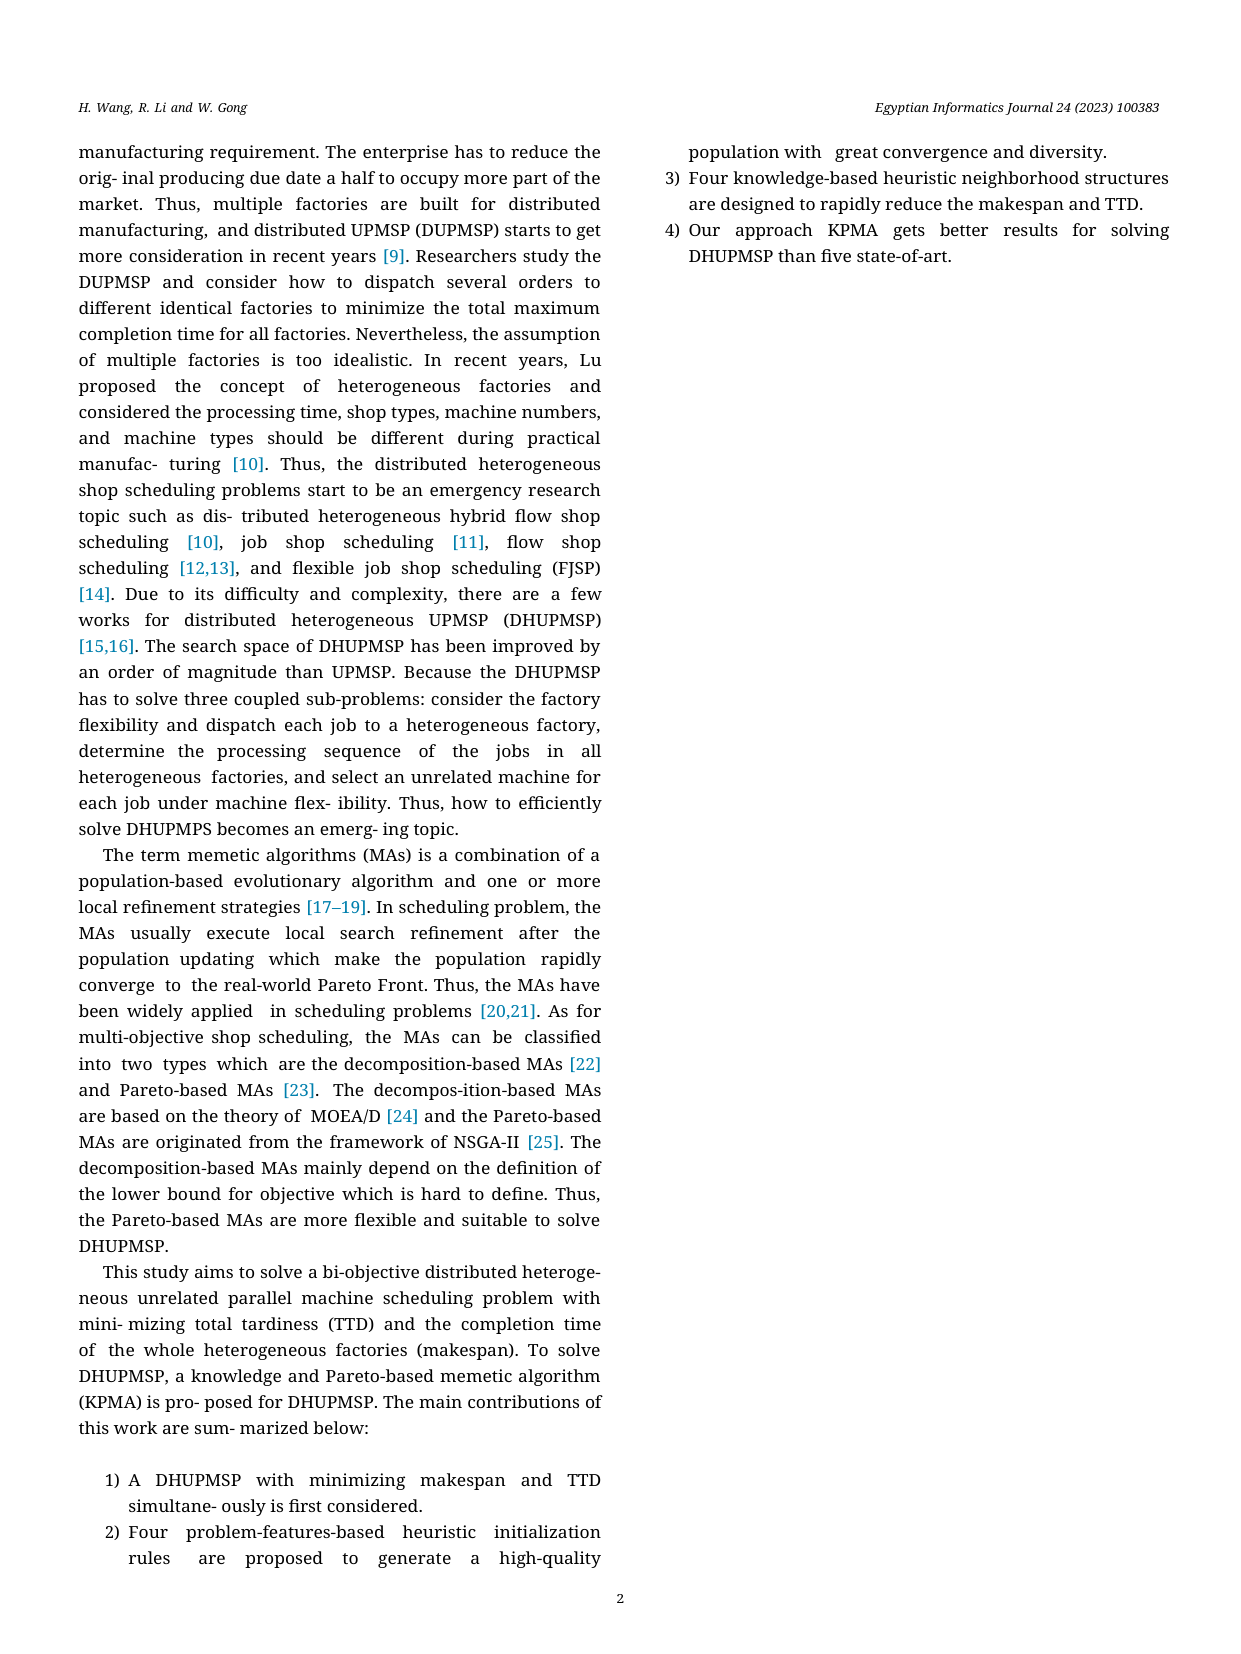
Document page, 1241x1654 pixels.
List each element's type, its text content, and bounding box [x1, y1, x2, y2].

text The term memetic algorithms (MAs) is a combination of a population-based evolutionary algorithm and one or more local refinement strategies [17–19]. In scheduling problem, the MAs usually execute local search refinement after the population updating which make the population rapidly converge to the real-world Pareto Front. Thus, the MAs have been widely applied in scheduling problems [20,21]. As for multi-objective shop scheduling, the MAs can be classified into two types which are the decomposition-based MAs [22] and Pareto-based MAs [23]. The decompos-ition-based MAs are based on the theory of MOEA/D [24] and the Pareto-based MAs are originated from the framework of NSGA-II [25]. The decomposition-based MAs mainly depend on the definition of the lower bound for objective which is hard to define. Thus, the Pareto-based MAs are more flexible and suitable to solve DHUPMSP. [78, 844, 601, 1257]
text manufacturing requirement. The enterprise has to reduce the orig- inal producing due date a half to occupy more part of the market. Thus, multiple factories are built for distributed manufacturing, and distributed UPMSP (DUPMSP) starts to get more consideration in recent years [9]. Researchers study the DUPMSP and consider how to dispatch several orders to different identical factories to minimize the total maximum completion time for all factories. Nevertheless, the assumption of multiple factories is too idealistic. In recent years, Lu proposed the concept of heterogeneous factories and considered the processing time, shop types, machine numbers, and machine types should be different during practical manufac- turing [10]. Thus, the distributed heterogeneous shop scheduling problems start to be an emergency research topic such as dis- tributed heterogeneous hybrid flow shop scheduling [10], job shop scheduling [11], flow shop scheduling [12,13], and flexible job shop scheduling (FJSP) [14]. Due to its difficulty and complexity, there are a few works for distributed heterogeneous UPMSP (DHUPMSP) [15,16]. The search space of DHUPMSP has been improved by an order of magnitude than UPMSP. Because the DHUPMSP has to solve three coupled sub-problems: consider the factory flexibility and dispatch each job to a heterogeneous factory, determine the processing sequence of the jobs in all heterogeneous factories, and select an unrelated machine for each job under machine flex- ibility. Thus, how to efficiently solve DHUPMPS becomes an emerg- ing topic. [78, 140, 601, 840]
picture [94, 588, 101, 597]
list Four knowledge-based heuristic neighborhood structures are designed to rapidly reduce the makespan and TTD. [665, 166, 1169, 215]
list A DHUPMSP with minimizing makespan and TTD simultane- ously is first considered. [104, 1469, 601, 1517]
text This study aims to solve a bi-objective distributed heteroge- neous unrelated parallel machine scheduling problem with mini- mizing total tardiness (TTD) and the completion time of the whole heterogeneous factories (makespan). To solve DHUPMSP, a knowledge and Pareto-based memetic algorithm (KPMA) is pro- posed for DHUPMSP. The main contributions of this work are sum- marized below: [78, 1261, 601, 1439]
list Our approach KPMA gets better results for solving DHUPMSP than five state-of-art. [665, 218, 1169, 267]
list Four problem-features-based heuristic initialization rules are proposed to generate a high-quality population with great convergence and diversity. [665, 140, 1169, 163]
picture [402, 1110, 409, 1119]
list Four problem-features-based heuristic initialization rules are proposed to generate a high-quality population with great convergence and diversity. [104, 1521, 601, 1569]
